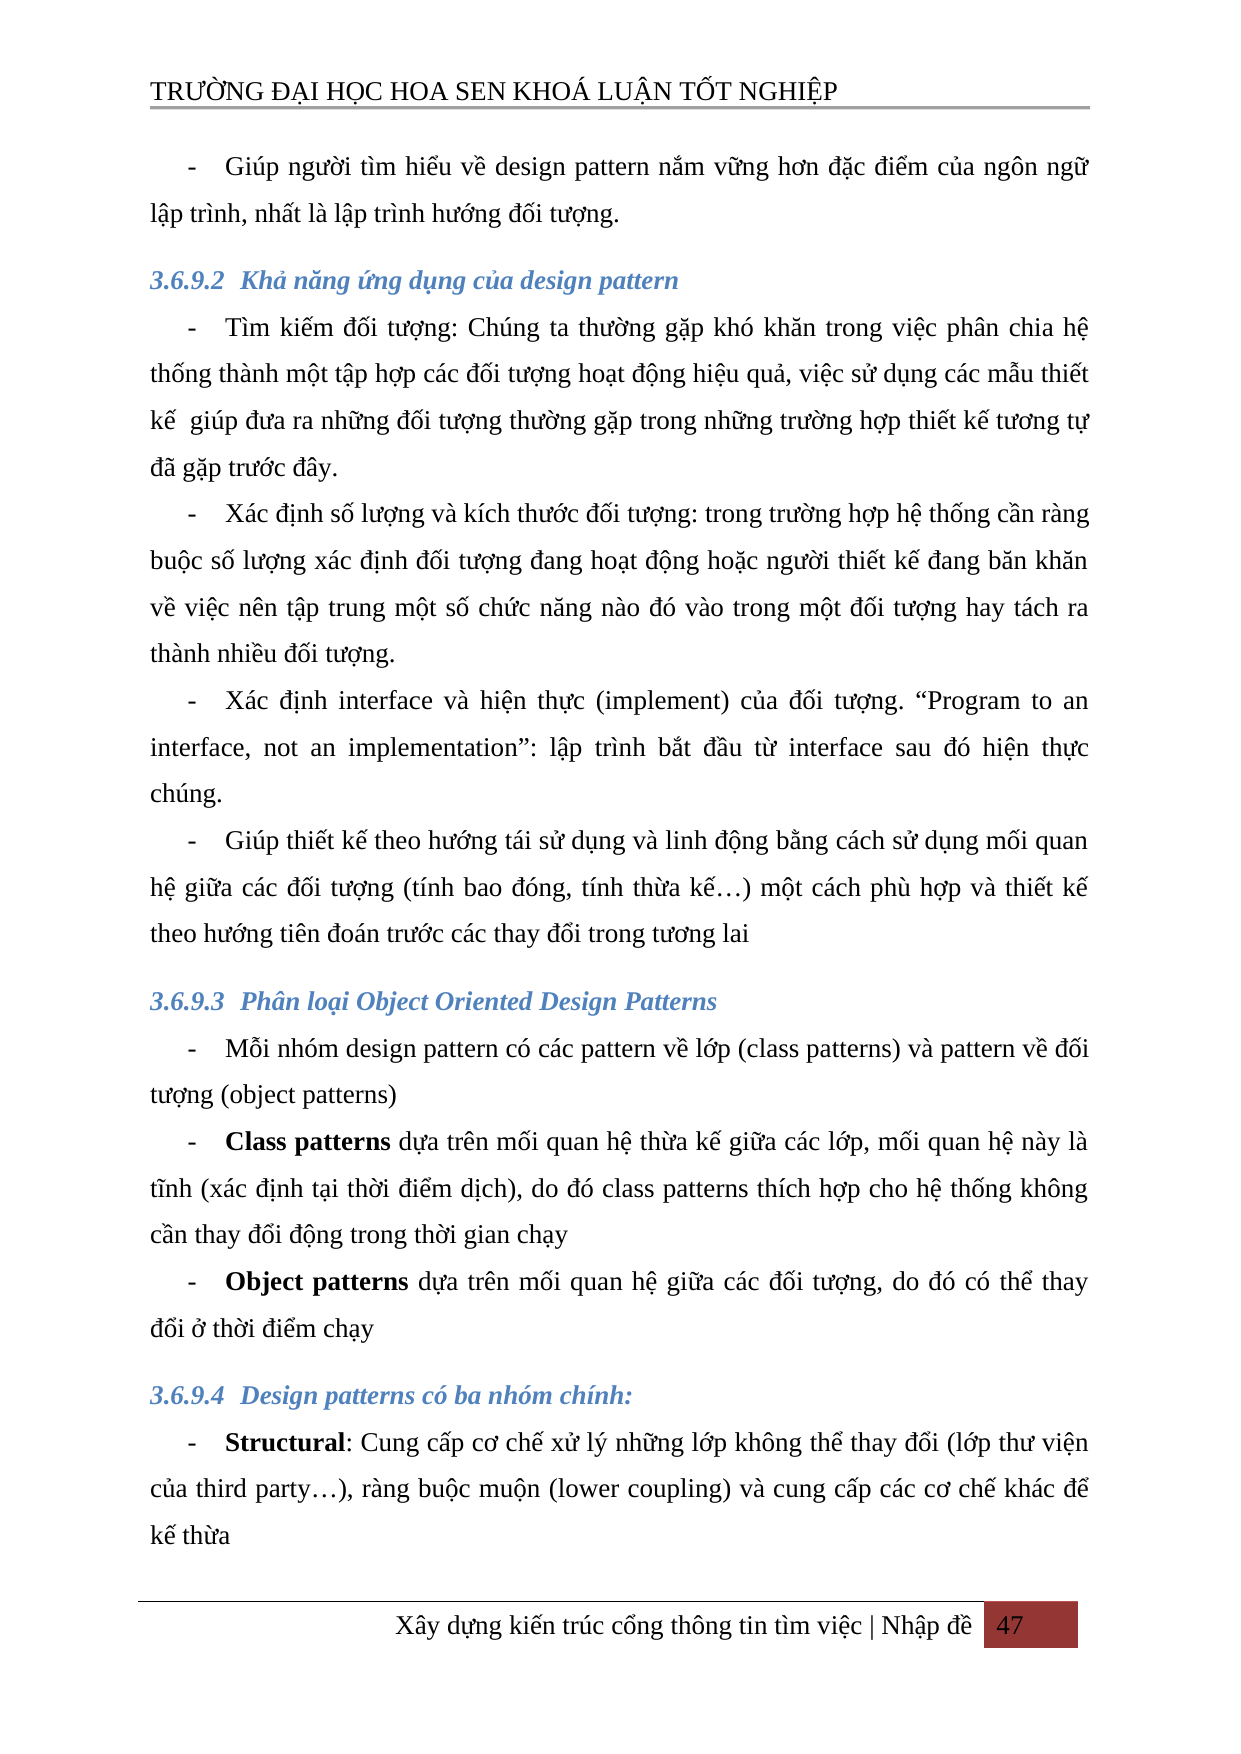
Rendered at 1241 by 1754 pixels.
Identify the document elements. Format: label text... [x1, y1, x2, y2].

list Giúp người tìm hiểu về design pattern nắm vững hơn đặc điểm của ngôn ngữ lập trình, nhất là lập trình hướng đối tượng. [150, 150, 1090, 228]
list Object patterns dựa trên mối quan hệ giữa các đối tượng, do đó có thể thay đổi ở thời điểm chạy [150, 1265, 1090, 1343]
list Giúp thiết kế theo hướng tái sử dụng và linh động bằng cách sử dụng mối quan hệ giữa các đối tượng (tính bao đóng, tính thừa kế…) một cách phù hợp và thiết kế theo hướng tiên đoán trước các thay đổi trong tương lai [150, 824, 1090, 949]
list Structural: Cung cấp cơ chế xử lý những lớp không thể thay đổi (lớp thư viện của third party…), ràng buộc muộn (lower coupling) và cung cấp các cơ chế khác để kế thừa [150, 1426, 1090, 1550]
list Mỗi nhóm design pattern có các pattern về lớp (class patterns) và pattern về đối tượng (object patterns) [150, 1032, 1090, 1109]
list Xác định số lượng và kích thước đối tượng: trong trường hợp hệ thống cần ràng buộc số lượng xác định đối tượng đang hoạt động hoặc người thiết kế đang băn khăn về việc nên tập trung một số chức năng nào đó vào trong một đối tượng hay tách ra thành nhiều đối tượng. [150, 497, 1090, 669]
subtitle Khả năng ứng dụng của design pattern [150, 264, 1090, 295]
subtitle Design patterns có ba nhóm chính: [150, 1379, 1090, 1410]
list Xác định interface và hiện thực (implement) của đối tượng. “Program to an interface, not an implementation”: lập trình bắt đầu từ interface sau đó hiện thực chúng. [150, 684, 1090, 809]
list Class patterns dựa trên mối quan hệ thừa kế giữa các lớp, mối quan hệ này là tĩnh (xác định tại thời điểm dịch), do đó class patterns thích hợp cho hệ thống không cần thay đổi động trong thời gian chạy [150, 1125, 1090, 1249]
list Tìm kiếm đối tượng: Chúng ta thường gặp khó khăn trong việc phân chia hệ thống thành một tập hợp các đối tượng hoạt động hiệu quả, việc sử dụng các mẫu thiết kế giúp đưa ra những đối tượng thường gặp trong những trường hợp thiết kế tương tự đã gặp trước đây. [150, 311, 1090, 482]
subtitle Phân loại Object Oriented Design Patterns [150, 985, 1090, 1016]
